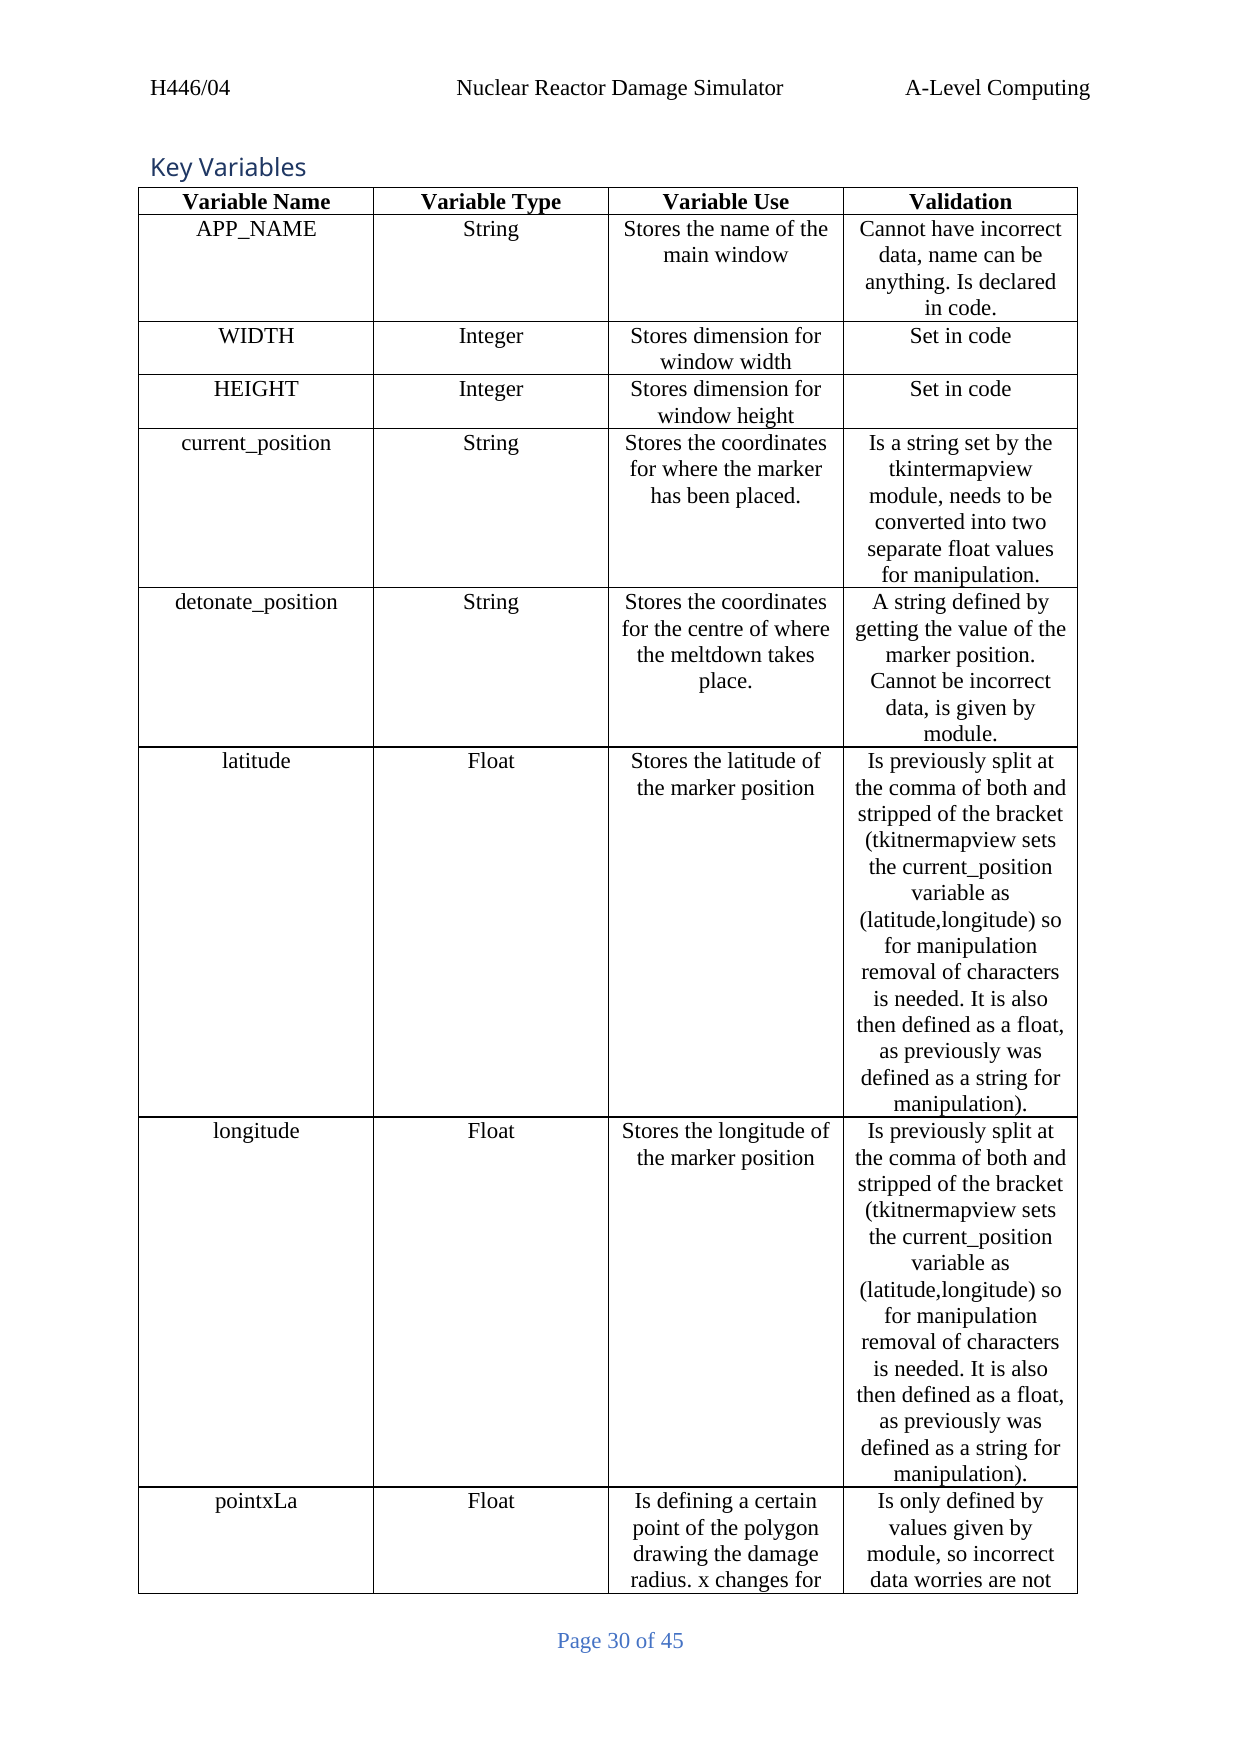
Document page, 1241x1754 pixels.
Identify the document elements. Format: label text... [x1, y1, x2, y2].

table_cell Stores dimension for window width [609, 322, 843, 374]
table_cell Float [374, 1118, 608, 1486]
table_cell Is previously split at the comma of both and stripped of the bracket (tkitnermapview sets the current_position variable as (latitude,longitude) so for manipulation removal of characters is needed. It is also then defined as a float, as previously was defined as a string for manipulation). [844, 748, 1077, 1116]
table_cell Stores the coordinates for where the marker has been placed. [609, 429, 843, 587]
table_cell String [374, 429, 608, 587]
table_header Variable Use [609, 188, 843, 214]
table_header Variable Type [374, 188, 608, 214]
table_cell Stores the latitude of the marker position [609, 748, 843, 1116]
table_cell HEIGHT [139, 375, 373, 428]
table_cell Stores the longitude of the marker position [609, 1118, 843, 1486]
table_cell current_position [139, 429, 373, 587]
table_cell A string defined by getting the value of the marker position. Cannot be incorrect data, is given by module. [844, 588, 1077, 746]
table_cell detonate_position [139, 588, 373, 746]
table_cell WIDTH [139, 322, 373, 374]
table_cell latitude [139, 748, 373, 1116]
table_cell pointxLa [139, 1488, 373, 1593]
table_cell Stores the coordinates for the centre of where the meltdown takes place. [609, 588, 843, 746]
table_cell Cannot have incorrect data, name can be anything. Is declared in code. [844, 215, 1077, 321]
table_cell Set in code [844, 322, 1077, 374]
table_cell Set in code [844, 375, 1077, 428]
table_cell Integer [374, 375, 608, 428]
table_header Validation [844, 188, 1077, 214]
table_cell Is a string set by the tkintermapview module, needs to be converted into two separate float values for manipulation. [844, 429, 1077, 587]
table_cell Stores dimension for window height [609, 375, 843, 428]
table_cell Is previously split at the comma of both and stripped of the bracket (tkitnermapview sets the current_position variable as (latitude,longitude) so for manipulation removal of characters is needed. It is also then defined as a float, as previously was defined as a string for manipulation). [844, 1118, 1077, 1486]
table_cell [844, 1488, 1077, 1593]
table_cell Float [374, 748, 608, 1116]
table_cell Integer [374, 322, 608, 374]
table_header Variable Name [139, 188, 373, 214]
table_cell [609, 1488, 843, 1593]
table_cell String [374, 215, 608, 321]
table_cell longitude [139, 1118, 373, 1486]
table_cell String [374, 588, 608, 746]
table_cell Float [374, 1488, 608, 1593]
subtitle Key Variables [150, 150, 1090, 184]
table_cell APP_NAME [139, 215, 373, 321]
table_cell Stores the name of the main window [609, 215, 843, 321]
